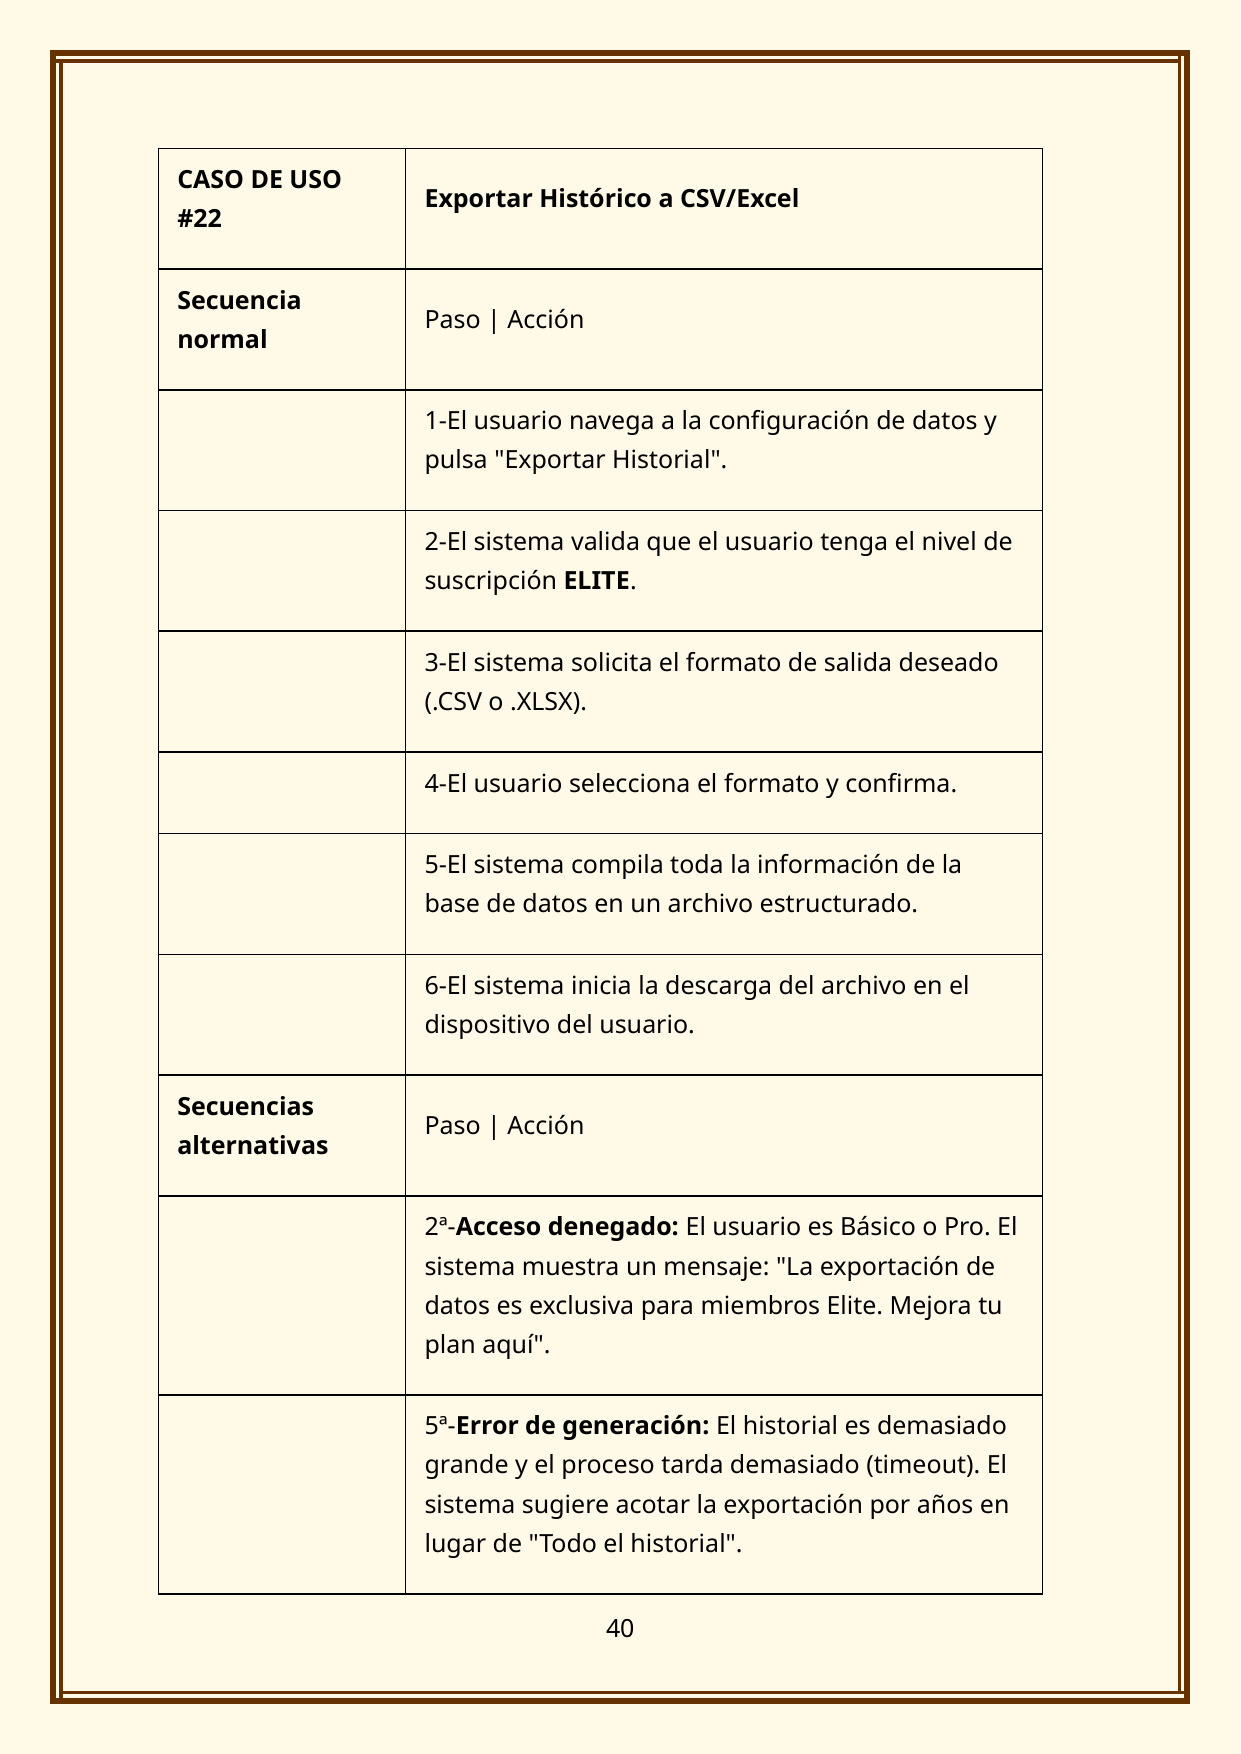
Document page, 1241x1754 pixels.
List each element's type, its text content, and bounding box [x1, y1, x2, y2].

table_cell 6-El sistema inicia la descarga del archivo en el dispositivo del usuario. [406, 955, 1042, 1074]
table_cell [159, 753, 405, 833]
table_cell Paso | Acción [406, 1076, 1042, 1195]
table_cell [159, 1396, 405, 1593]
table_cell 5-El sistema compila toda la información de la base de datos en un archivo estructurado. [406, 834, 1042, 953]
table_cell [159, 1197, 405, 1394]
table_header Exportar Histórico a CSV/Excel [406, 149, 1042, 268]
table_header CASO DE USO #22 [159, 149, 405, 268]
table_cell [159, 834, 405, 953]
table_cell [159, 632, 405, 751]
table_cell 4-El usuario selecciona el formato y confirma. [406, 753, 1042, 833]
table_cell 2ª-Acceso denegado: El usuario es Básico o Pro. El sistema muestra un mensaje: "La exportación de datos es exclusiva para miembros Elite. Mejora tu plan aquí". [406, 1197, 1042, 1394]
table_cell 1-El usuario navega a la configuración de datos y pulsa "Exportar Historial". [406, 391, 1042, 510]
table_cell Paso | Acción [406, 270, 1042, 389]
table_cell [159, 955, 405, 1074]
table_cell Secuencia normal [159, 270, 405, 389]
table_cell [159, 511, 405, 630]
table_cell [159, 391, 405, 510]
table_cell 2-El sistema valida que el usuario tenga el nivel de suscripción ELITE. [406, 511, 1042, 630]
table_cell 5ª-Error de generación: El historial es demasiado grande y el proceso tarda demasiado (timeout). El sistema sugiere acotar la exportación por años en lugar de "Todo el historial". [406, 1396, 1042, 1593]
table_cell 3-El sistema solicita el formato de salida deseado (.CSV o .XLSX). [406, 632, 1042, 751]
table_cell Secuencias alternativas [159, 1076, 405, 1195]
